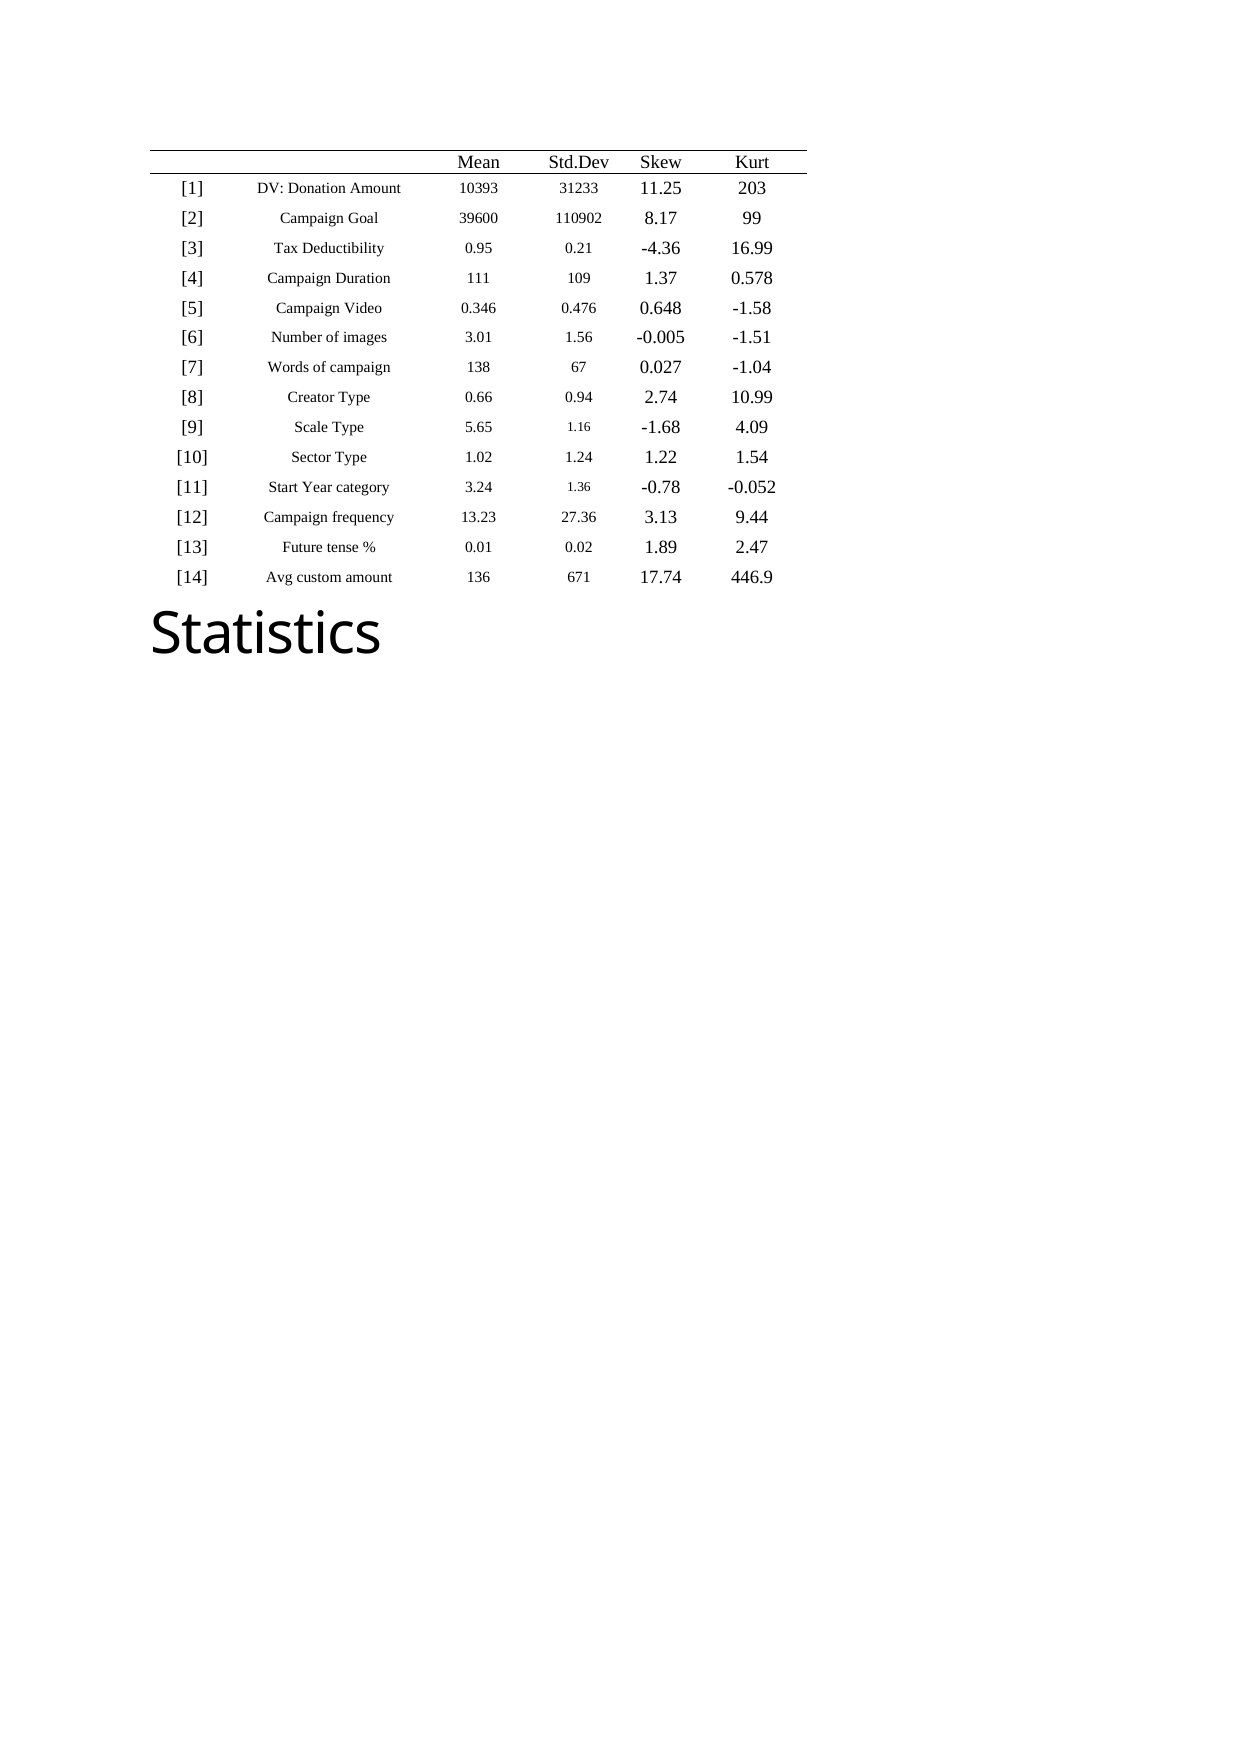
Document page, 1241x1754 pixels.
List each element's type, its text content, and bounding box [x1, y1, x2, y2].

table_cell [8] [150, 381, 234, 411]
table_cell [7] [150, 351, 234, 381]
table_cell 1.16 [533, 411, 624, 441]
table_cell [11] [150, 471, 234, 501]
table_header Skew [624, 151, 697, 173]
table_cell DV: Donation Amount [234, 174, 424, 203]
table_cell [3] [150, 233, 234, 263]
table_cell [5] [150, 293, 234, 323]
table_cell 671 [533, 561, 624, 591]
table_cell 9.44 [697, 501, 807, 531]
table_cell Future tense % [234, 531, 424, 561]
table_cell -1.51 [697, 323, 807, 351]
table_cell 136 [424, 561, 533, 591]
table_cell 0.21 [533, 233, 624, 263]
table_cell Number of images [234, 323, 424, 351]
table_cell Start Year category [234, 471, 424, 501]
table_cell Campaign Goal [234, 203, 424, 233]
table_cell -0.78 [624, 471, 697, 501]
table_cell Campaign Video [234, 293, 424, 323]
table_cell Words of campaign [234, 351, 424, 381]
table_cell [6] [150, 323, 234, 351]
table_cell Creator Type [234, 381, 424, 411]
table_cell 3.13 [624, 501, 697, 531]
table_cell 3.01 [424, 323, 533, 351]
table_cell 16.99 [697, 233, 807, 263]
table_cell 11.25 [624, 174, 697, 203]
table_cell -1.58 [697, 293, 807, 323]
table_cell 31233 [533, 174, 624, 203]
table_cell [2] [150, 203, 234, 233]
table_cell 1.54 [697, 441, 807, 471]
table_cell 0.94 [533, 381, 624, 411]
table_cell 3.24 [424, 471, 533, 501]
table_cell 1.56 [533, 323, 624, 351]
table_cell 27.36 [533, 501, 624, 531]
table_cell 1.02 [424, 441, 533, 471]
table_cell [1] [150, 174, 234, 203]
table_cell 0.02 [533, 531, 624, 561]
table_cell [14] [150, 561, 234, 591]
table_cell 0.01 [424, 531, 533, 561]
table_cell 5.65 [424, 411, 533, 441]
table_cell 1.24 [533, 441, 624, 471]
table_cell [13] [150, 531, 234, 561]
table_header Kurt [697, 151, 807, 173]
table_cell Avg custom amount [234, 561, 424, 591]
table_cell 0.95 [424, 233, 533, 263]
table_cell 1.22 [624, 441, 697, 471]
table_cell 99 [697, 203, 807, 233]
table_header [150, 151, 234, 173]
table_cell 110902 [533, 203, 624, 233]
table_cell 17.74 [624, 561, 697, 591]
table_cell [9] [150, 411, 234, 441]
table_cell 111 [424, 263, 533, 293]
table_cell 203 [697, 174, 807, 203]
title Statistics [150, 591, 1090, 671]
table_cell 4.09 [697, 411, 807, 441]
table_cell Tax Deductibility [234, 233, 424, 263]
table_cell 0.346 [424, 293, 533, 323]
table_cell 1.37 [624, 263, 697, 293]
table_cell 0.66 [424, 381, 533, 411]
table_cell 1.36 [533, 471, 624, 501]
table_cell [12] [150, 501, 234, 531]
table_cell -0.005 [624, 323, 697, 351]
table_cell 13.23 [424, 501, 533, 531]
table_cell 39600 [424, 203, 533, 233]
table_cell -0.052 [697, 471, 807, 501]
table_cell 0.027 [624, 351, 697, 381]
table_cell -1.68 [624, 411, 697, 441]
table_cell Scale Type [234, 411, 424, 441]
table_cell -4.36 [624, 233, 697, 263]
table_cell 10393 [424, 174, 533, 203]
table_header Std.Dev [533, 151, 624, 173]
table_cell 2.74 [624, 381, 697, 411]
table_cell 8.17 [624, 203, 697, 233]
table_cell -1.04 [697, 351, 807, 381]
table_cell 0.578 [697, 263, 807, 293]
table_cell Campaign Duration [234, 263, 424, 293]
table_cell 67 [533, 351, 624, 381]
table_cell Sector Type [234, 441, 424, 471]
table_cell 10.99 [697, 381, 807, 411]
table_cell [10] [150, 441, 234, 471]
table_header Mean [424, 151, 533, 173]
table_cell 2.47 [697, 531, 807, 561]
table_cell [4] [150, 263, 234, 293]
table_cell 0.648 [624, 293, 697, 323]
table_cell 1.89 [624, 531, 697, 561]
table_cell 0.476 [533, 293, 624, 323]
table_cell 446.9 [697, 561, 807, 591]
table_header [234, 151, 424, 173]
table_cell Campaign frequency [234, 501, 424, 531]
table_cell 138 [424, 351, 533, 381]
table_cell 109 [533, 263, 624, 293]
